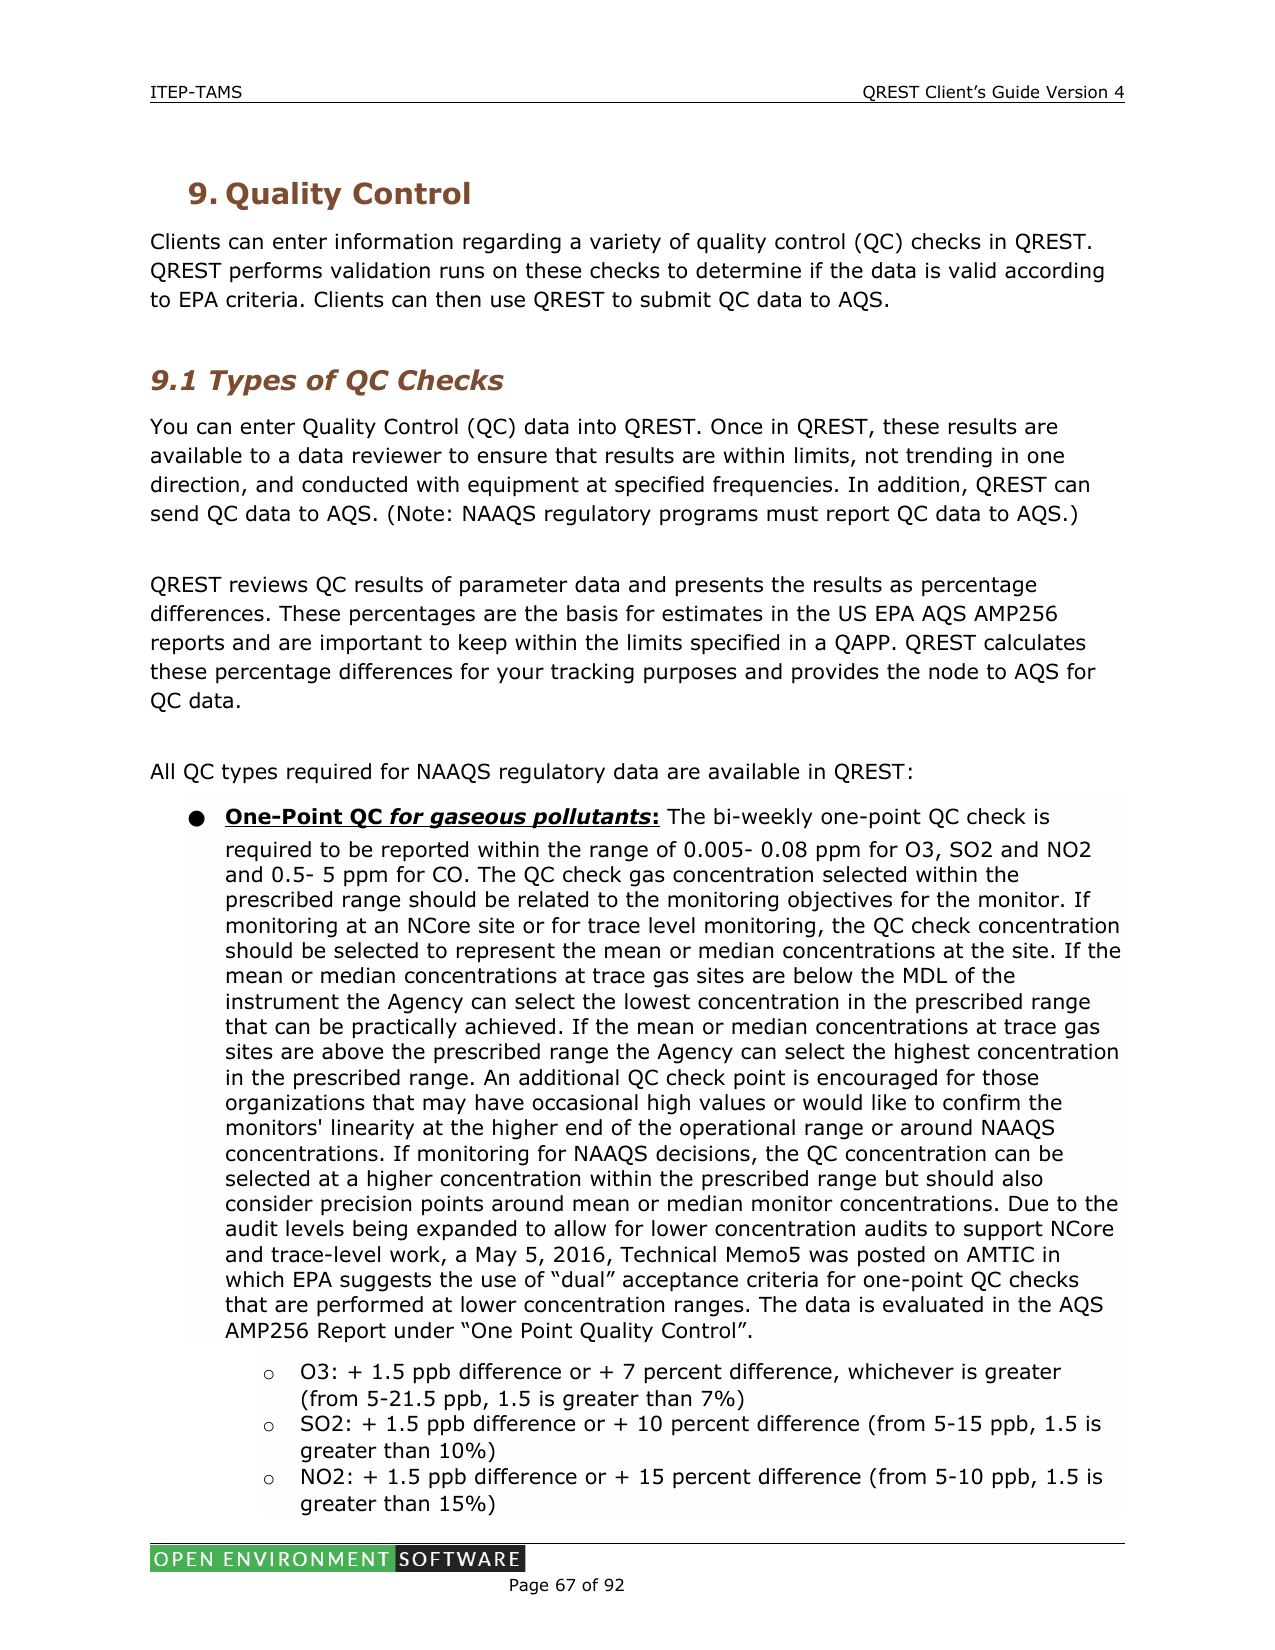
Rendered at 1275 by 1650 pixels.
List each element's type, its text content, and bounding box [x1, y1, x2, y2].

subtitle 9.1 Types of QC Checks [150, 363, 1125, 396]
list One-Point QC for gaseous pollutants: The bi-weekly one-point QC check is required to be reported within the range of 0.005- 0.08 ppm for O3, SO2 and NO2 and 0.5- 5 ppm for CO. The QC check gas concentration selected within the prescribed range should be related to the monitoring objectives for the monitor. If monitoring at an NCore site or for trace level monitoring, the QC check concentration should be selected to represent the mean or median concentrations at the site. If the mean or median concentrations at trace gas sites are below the MDL of the instrument the Agency can select the lowest concentration in the prescribed range that can be practically achieved. If the mean or median concentrations at trace gas sites are above the prescribed range the Agency can select the highest concentration in the prescribed range. An additional QC check point is encouraged for those organizations that may have occasional high values or would like to confirm the monitors' linearity at the higher end of the operational range or around NAAQS concentrations. If monitoring for NAAQS decisions, the QC concentration can be selected at a higher concentration within the prescribed range but should also consider precision points around mean or median monitor concentrations. Due to the audit levels being expanded to allow for lower concentration audits to support NCore and trace-level work, a May 5, 2016, Technical Memo5 was posted on AMTIC in which EPA suggests the use of “dual” acceptance criteria for one-point QC checks that are performed at lower concentration ranges. The data is evaluated in the AQS AMP256 Report under “One Point Quality Control”. [187, 793, 1125, 1342]
subtitle Quality Control [187, 175, 1125, 210]
list SO2: + 1.5 ppb difference or + 10 percent difference (from 5-15 ppb, 1.5 is greater than 10%) [262, 1411, 1125, 1463]
list O3: + 1.5 ppb difference or + 7 percent difference, whichever is greater (from 5-21.5 ppb, 1.5 is greater than 7%) [262, 1358, 1125, 1411]
list NO2: + 1.5 ppb difference or + 15 percent difference (from 5-10 ppb, 1.5 is greater than 15%) [262, 1463, 1125, 1516]
picture [150, 1545, 526, 1572]
text Clients can enter information regarding a variety of quality control (QC) checks in QREST. QREST performs validation runs on these checks to determine if the data is valid according to EPA criteria. Clients can then use QREST to submit QC data to AQS. [150, 228, 1125, 312]
text You can enter Quality Control (QC) data into QREST. Once in QREST, these results are available to a data reviewer to ensure that results are within limits, not trending in one direction, and conducted with equipment at specified frequencies. In addition, QREST can send QC data to AQS. (Note: NAAQS regulatory programs must report QC data to AQS.) [150, 413, 1125, 526]
text All QC types required for NAAQS regulatory data are available in QREST: [150, 758, 1125, 783]
text QREST reviews QC results of parameter data and presents the results as percentage differences. These percentages are the basis for estimates in the US EPA AQS AMP256 reports and are important to keep within the limits specified in a QAPP. QREST calculates these percentage differences for your tracking purposes and provides the node to AQS for QC data. [150, 571, 1125, 713]
